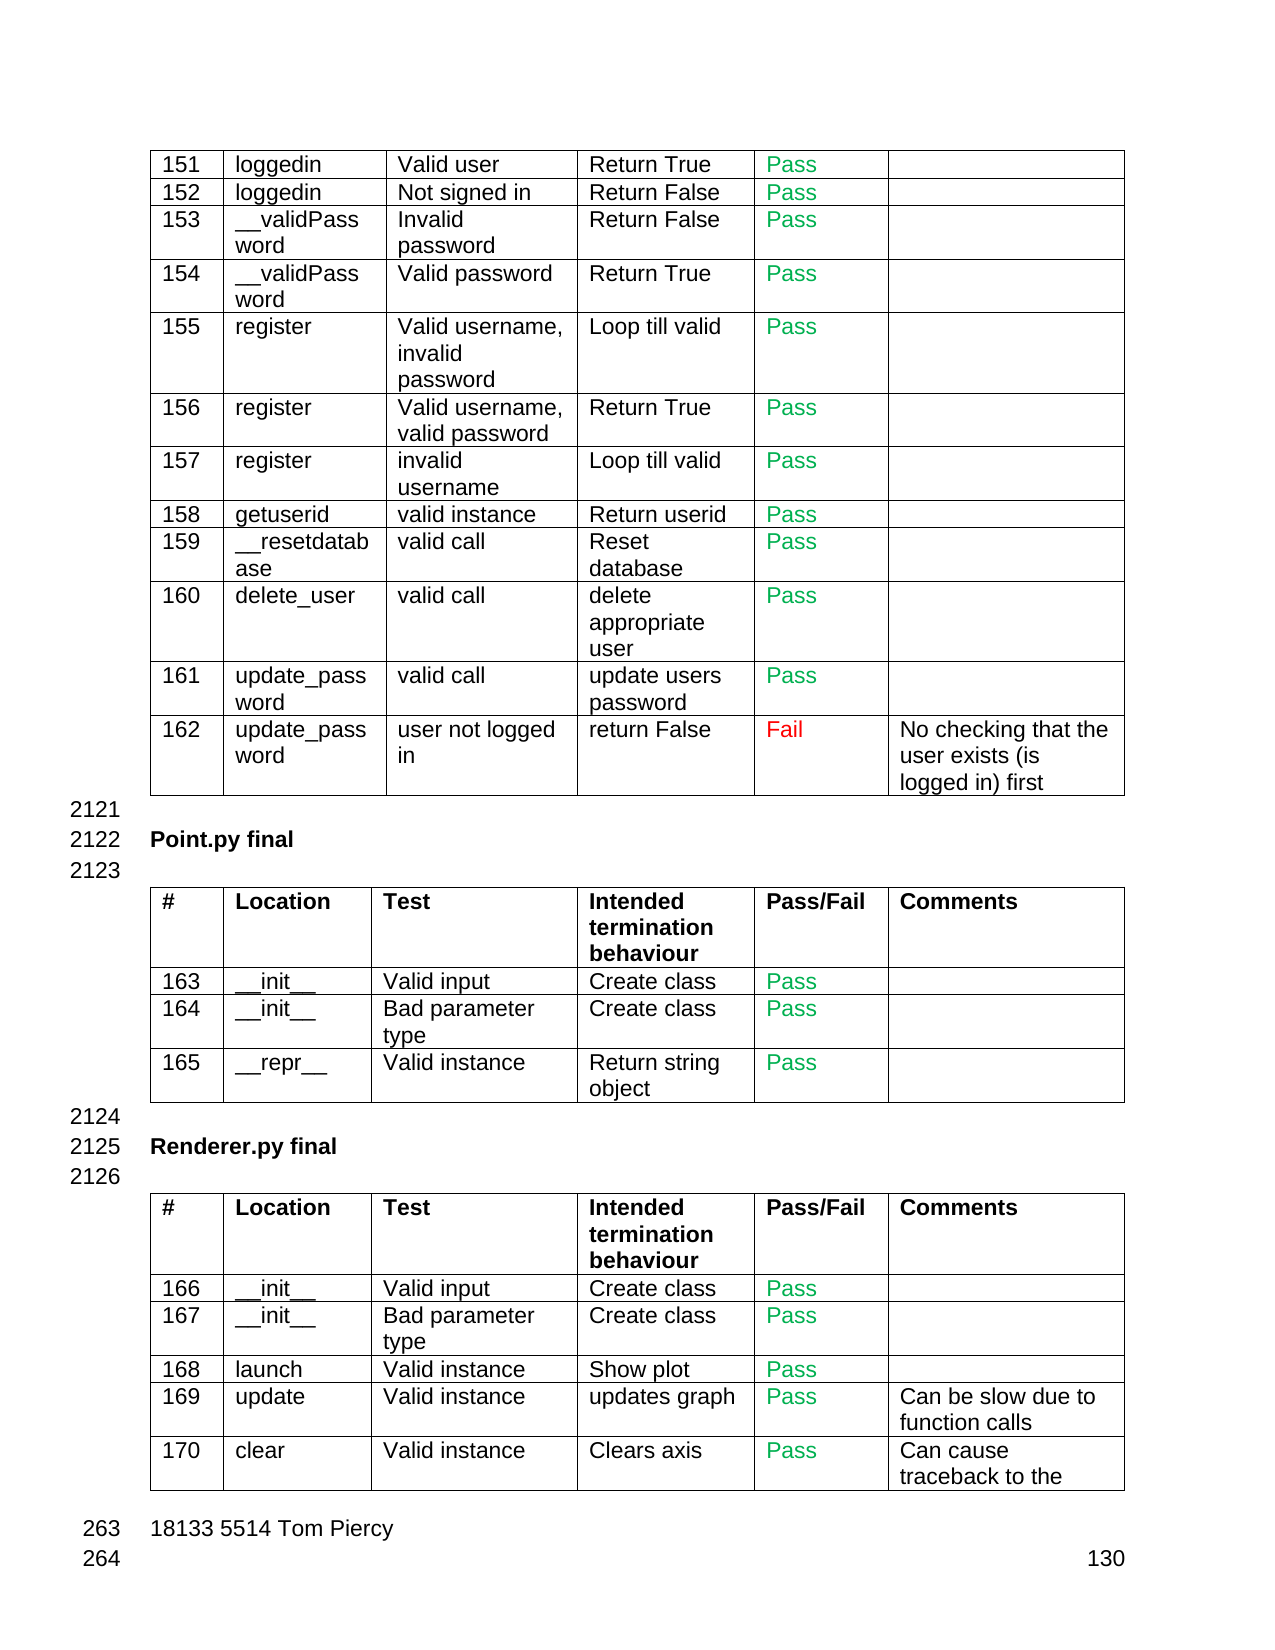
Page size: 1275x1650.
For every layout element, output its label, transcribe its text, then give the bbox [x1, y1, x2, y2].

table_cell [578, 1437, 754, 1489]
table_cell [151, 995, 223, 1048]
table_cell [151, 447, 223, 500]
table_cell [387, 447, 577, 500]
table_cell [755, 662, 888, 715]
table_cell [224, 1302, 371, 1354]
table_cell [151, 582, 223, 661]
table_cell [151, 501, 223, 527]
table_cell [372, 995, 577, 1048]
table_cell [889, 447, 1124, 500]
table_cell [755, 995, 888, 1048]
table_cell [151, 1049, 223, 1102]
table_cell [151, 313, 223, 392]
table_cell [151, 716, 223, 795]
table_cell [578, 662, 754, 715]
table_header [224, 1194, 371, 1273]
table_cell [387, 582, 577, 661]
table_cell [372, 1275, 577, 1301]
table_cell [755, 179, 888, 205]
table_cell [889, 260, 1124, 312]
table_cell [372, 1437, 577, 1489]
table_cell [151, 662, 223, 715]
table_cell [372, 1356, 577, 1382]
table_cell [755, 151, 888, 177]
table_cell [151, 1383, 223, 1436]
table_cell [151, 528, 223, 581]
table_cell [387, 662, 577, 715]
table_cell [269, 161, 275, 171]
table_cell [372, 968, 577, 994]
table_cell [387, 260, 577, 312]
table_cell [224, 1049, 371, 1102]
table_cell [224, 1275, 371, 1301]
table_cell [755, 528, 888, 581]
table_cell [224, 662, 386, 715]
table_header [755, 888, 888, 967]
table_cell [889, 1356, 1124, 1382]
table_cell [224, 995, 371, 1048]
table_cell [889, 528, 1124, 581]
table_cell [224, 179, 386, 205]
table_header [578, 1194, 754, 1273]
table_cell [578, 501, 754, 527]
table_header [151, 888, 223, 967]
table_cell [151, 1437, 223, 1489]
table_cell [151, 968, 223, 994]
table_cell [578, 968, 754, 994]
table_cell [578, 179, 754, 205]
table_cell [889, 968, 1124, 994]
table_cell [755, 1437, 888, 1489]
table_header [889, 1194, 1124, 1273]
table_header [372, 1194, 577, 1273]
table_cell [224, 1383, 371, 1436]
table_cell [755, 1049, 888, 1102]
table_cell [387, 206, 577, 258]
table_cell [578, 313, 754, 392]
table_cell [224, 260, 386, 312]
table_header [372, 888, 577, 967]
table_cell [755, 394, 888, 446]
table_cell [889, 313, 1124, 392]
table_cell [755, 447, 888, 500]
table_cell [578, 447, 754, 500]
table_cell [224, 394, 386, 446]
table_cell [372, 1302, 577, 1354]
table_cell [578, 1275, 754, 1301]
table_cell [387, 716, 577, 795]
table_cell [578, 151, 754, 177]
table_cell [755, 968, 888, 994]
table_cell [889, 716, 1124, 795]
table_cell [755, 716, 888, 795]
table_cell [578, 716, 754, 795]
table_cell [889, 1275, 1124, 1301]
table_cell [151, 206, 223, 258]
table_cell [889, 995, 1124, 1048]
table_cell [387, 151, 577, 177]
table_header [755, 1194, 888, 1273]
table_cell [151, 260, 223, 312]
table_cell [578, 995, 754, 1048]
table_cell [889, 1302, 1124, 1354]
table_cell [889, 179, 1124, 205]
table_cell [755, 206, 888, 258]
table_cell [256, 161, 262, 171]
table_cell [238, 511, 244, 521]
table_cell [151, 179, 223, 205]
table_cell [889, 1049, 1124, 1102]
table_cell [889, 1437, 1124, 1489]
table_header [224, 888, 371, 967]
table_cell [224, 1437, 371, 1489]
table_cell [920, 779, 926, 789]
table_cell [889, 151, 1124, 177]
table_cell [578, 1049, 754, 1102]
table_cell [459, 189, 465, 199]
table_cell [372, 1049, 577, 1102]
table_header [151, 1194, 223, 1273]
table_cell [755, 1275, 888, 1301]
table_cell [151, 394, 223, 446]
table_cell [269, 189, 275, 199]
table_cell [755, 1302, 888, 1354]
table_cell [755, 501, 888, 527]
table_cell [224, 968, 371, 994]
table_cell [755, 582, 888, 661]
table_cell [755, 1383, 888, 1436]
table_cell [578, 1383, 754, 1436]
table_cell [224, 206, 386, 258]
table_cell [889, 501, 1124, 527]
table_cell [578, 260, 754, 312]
text Point.py final [150, 826, 1125, 853]
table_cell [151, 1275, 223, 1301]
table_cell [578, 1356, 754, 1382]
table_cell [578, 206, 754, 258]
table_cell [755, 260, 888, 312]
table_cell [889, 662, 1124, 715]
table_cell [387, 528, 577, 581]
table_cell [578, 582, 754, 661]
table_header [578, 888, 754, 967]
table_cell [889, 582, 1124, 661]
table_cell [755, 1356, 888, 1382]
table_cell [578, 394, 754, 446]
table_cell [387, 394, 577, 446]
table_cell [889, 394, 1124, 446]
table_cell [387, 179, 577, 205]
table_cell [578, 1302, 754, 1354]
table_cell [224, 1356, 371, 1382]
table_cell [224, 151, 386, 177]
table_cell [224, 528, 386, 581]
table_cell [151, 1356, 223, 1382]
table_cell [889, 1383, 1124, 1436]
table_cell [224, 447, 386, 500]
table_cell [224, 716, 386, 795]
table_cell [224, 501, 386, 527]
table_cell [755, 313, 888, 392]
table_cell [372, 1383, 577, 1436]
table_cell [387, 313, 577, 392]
text Renderer.py final [150, 1133, 1125, 1159]
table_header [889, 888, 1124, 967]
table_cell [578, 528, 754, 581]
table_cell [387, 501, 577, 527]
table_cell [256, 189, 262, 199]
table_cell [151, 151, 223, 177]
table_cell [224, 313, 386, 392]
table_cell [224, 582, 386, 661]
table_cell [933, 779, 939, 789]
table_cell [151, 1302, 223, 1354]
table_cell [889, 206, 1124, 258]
